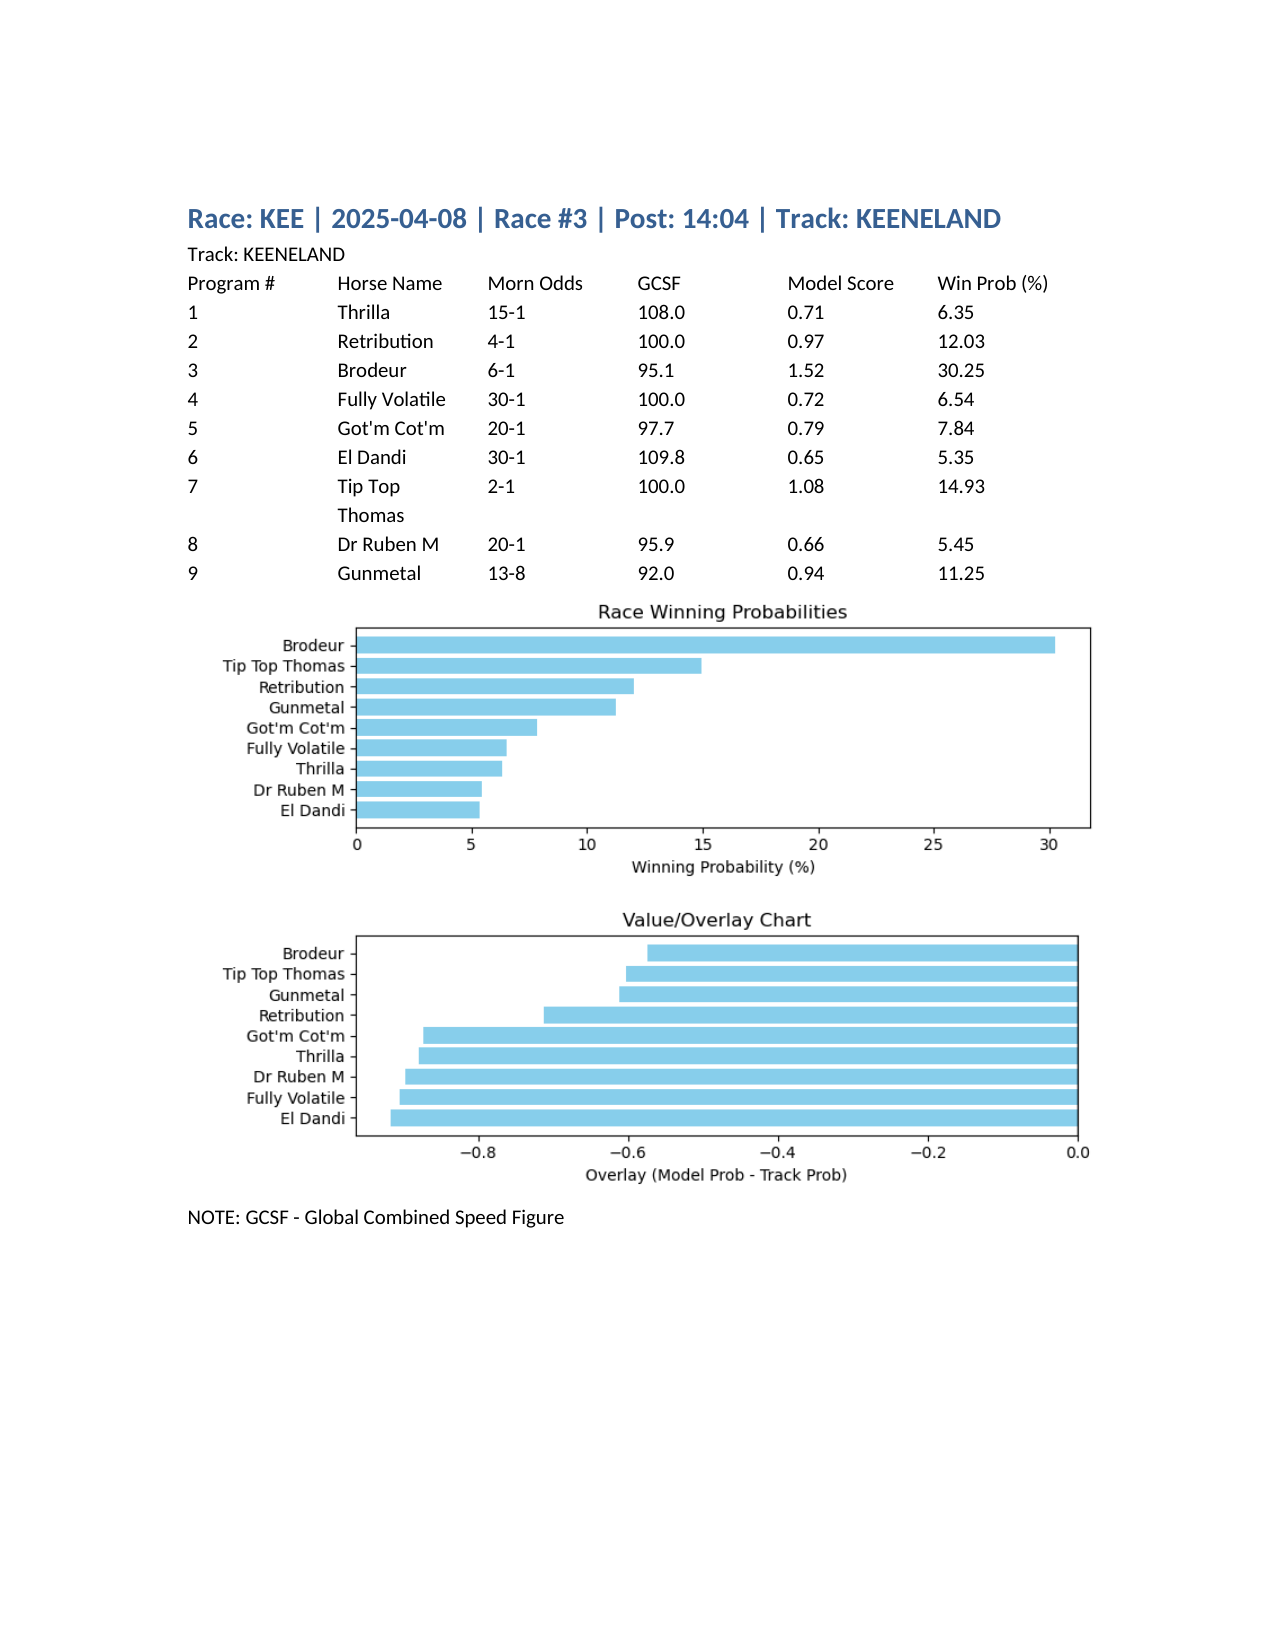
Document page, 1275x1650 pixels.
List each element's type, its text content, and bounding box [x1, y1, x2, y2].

picture [206, 588, 1107, 893]
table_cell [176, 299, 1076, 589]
text Track: KEENELAND [187, 241, 1087, 266]
picture [206, 896, 1107, 1201]
subtitle Race: KEE | 2025-04-08 | Race #3 | Post: 14:04 | Track: KEENELAND [187, 200, 1087, 236]
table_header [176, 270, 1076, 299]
text NOTE: GCSF - Global Combined Speed Figure [187, 1204, 1087, 1229]
